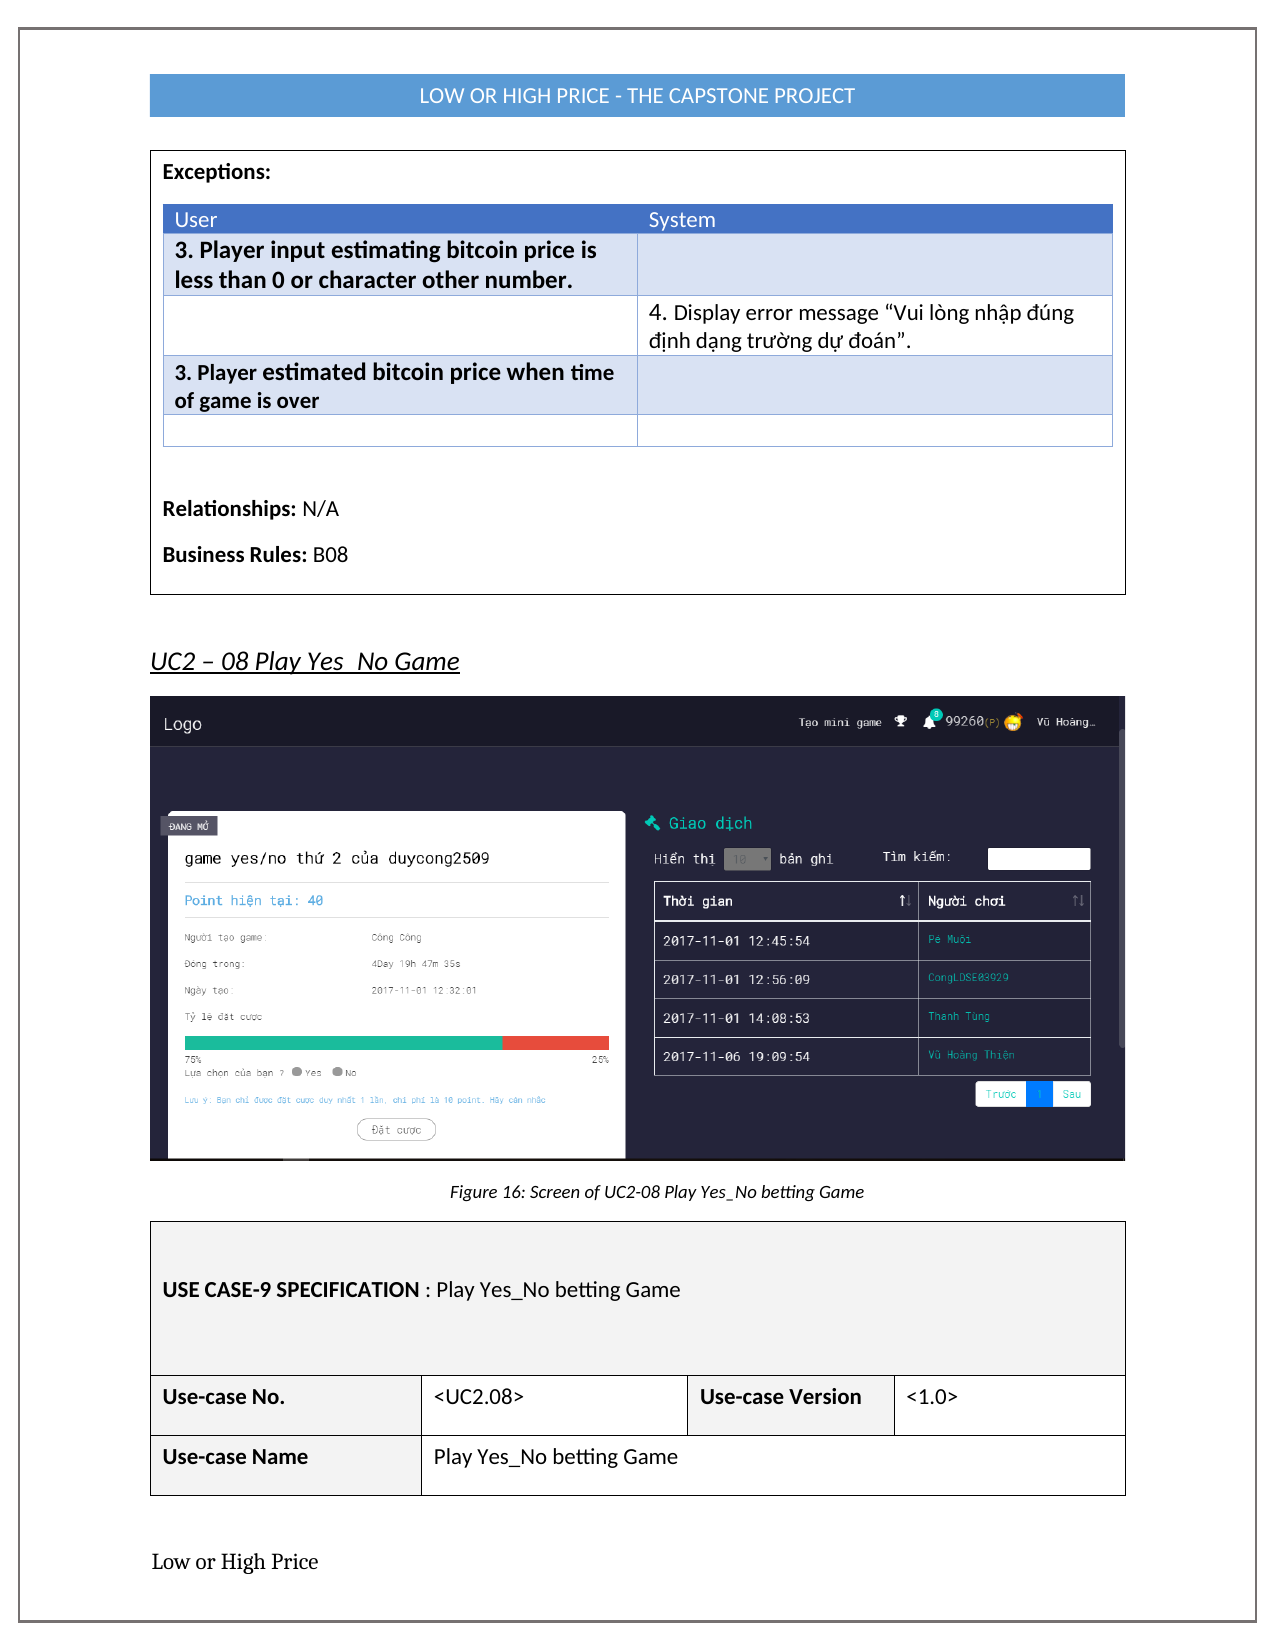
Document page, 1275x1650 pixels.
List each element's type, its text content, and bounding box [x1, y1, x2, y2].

text Figure 16: Screen of UC2-08 Play Yes_No betting Game [375, 1180, 1125, 1203]
table_cell Play Yes_No betting Game [422, 1436, 1125, 1495]
table_cell Use-case No. [151, 1376, 421, 1435]
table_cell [151, 151, 1125, 593]
table_cell Use-case Version [688, 1376, 894, 1435]
text UC2 – 08 Play Yes_No Game [150, 644, 1125, 677]
table_cell <UC2.08> [422, 1376, 687, 1435]
picture [150, 696, 1125, 1161]
table_cell <1.0> [895, 1376, 1125, 1435]
table_header USE CASE-9 SPECIFICATION : Play Yes_No betting Game [151, 1222, 1125, 1375]
table_cell Use-case Name [151, 1436, 421, 1495]
